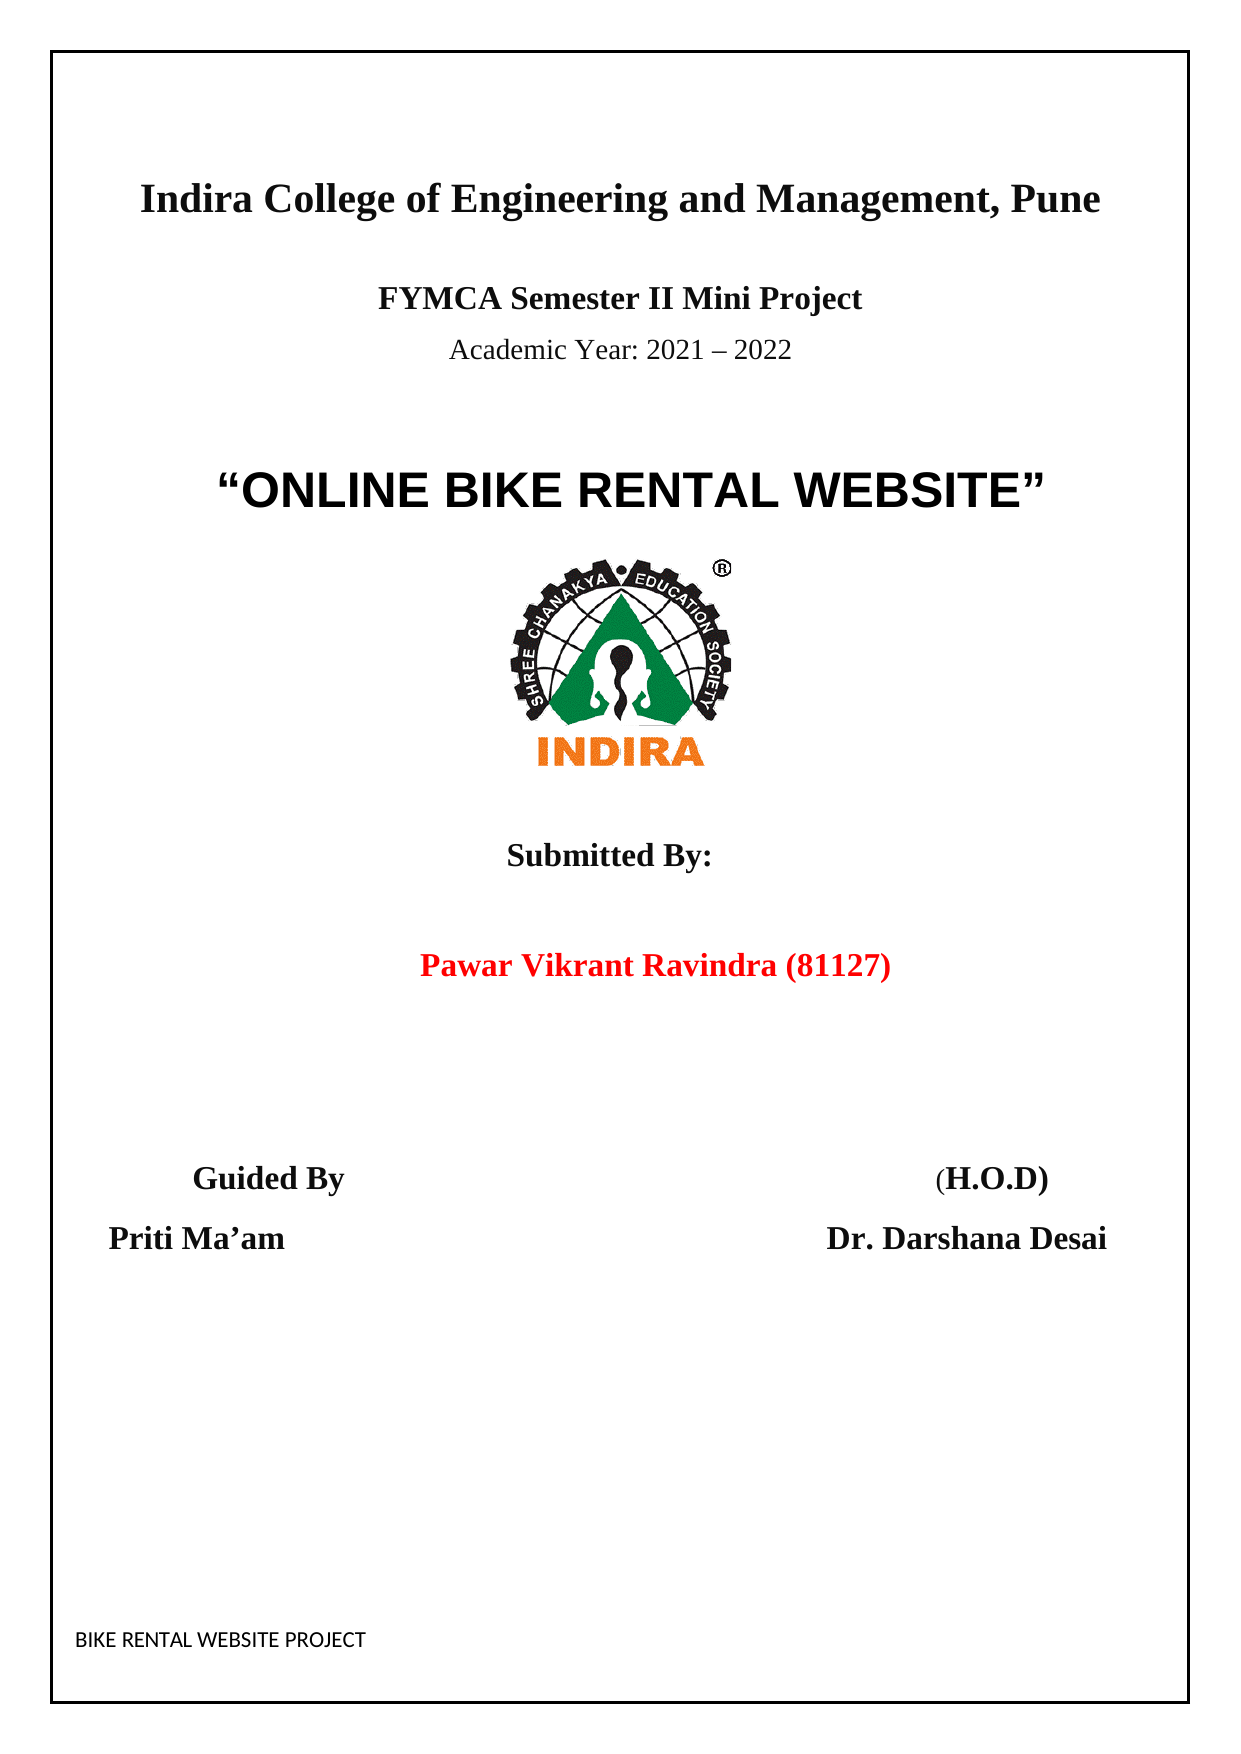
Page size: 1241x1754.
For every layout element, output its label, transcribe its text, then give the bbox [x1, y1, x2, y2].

text Priti Ma’am Dr. Darshana Desai [108, 1219, 1182, 1257]
text Indira College of Engineering and Management, Pune [132, 173, 1182, 221]
subtitle “ONLINE BIKE RENTAL WEBSITE” [119, 461, 1182, 518]
text Guided By (H.O.D) [64, 1158, 1172, 1196]
text Academic Year: 2021 – 2022 [64, 332, 1176, 366]
text Pawar Vikrant Ravindra (81127) [362, 945, 949, 984]
text FYMCA Semester II Mini Project [64, 278, 1170, 316]
picture [509, 558, 732, 766]
text Submitted By: [64, 835, 1106, 873]
